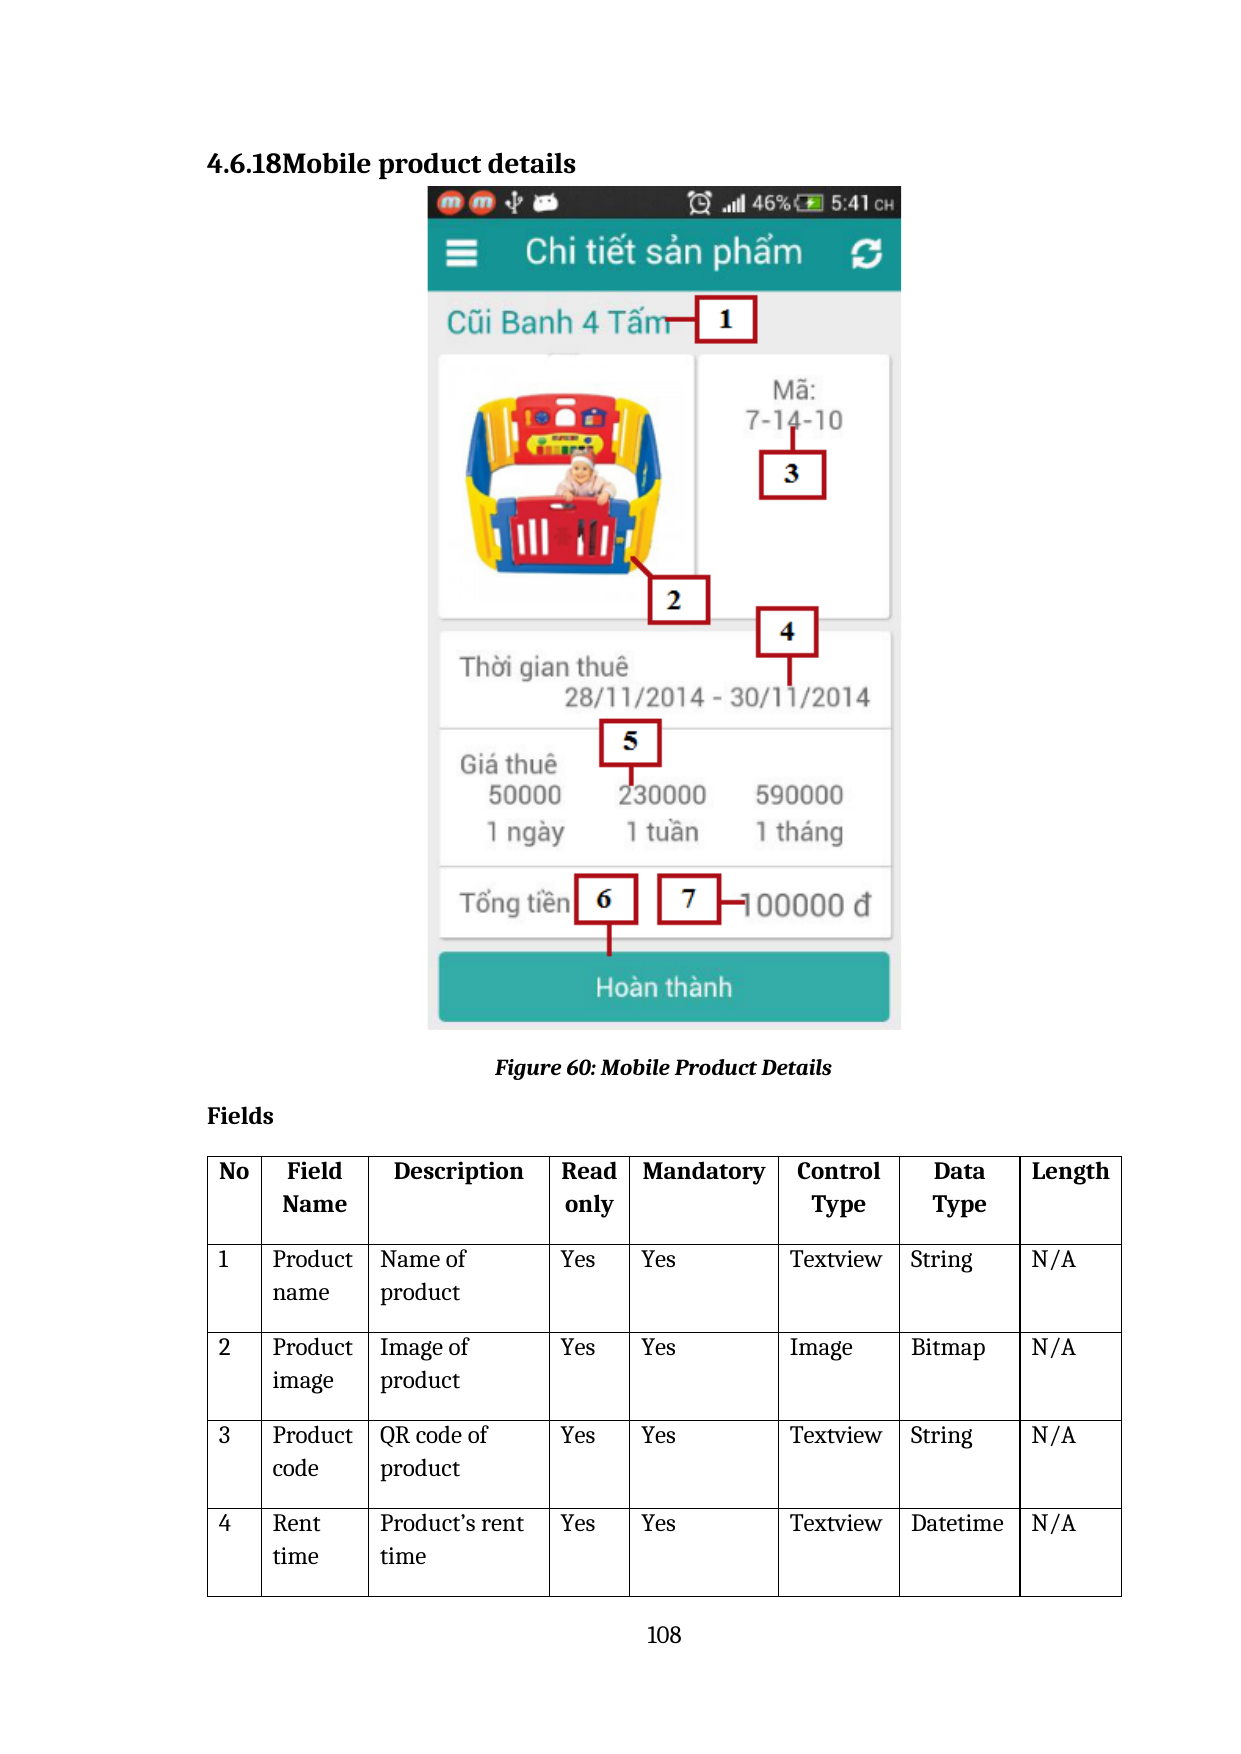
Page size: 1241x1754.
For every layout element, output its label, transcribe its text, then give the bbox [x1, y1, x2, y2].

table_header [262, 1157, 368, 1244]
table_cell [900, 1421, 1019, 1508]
subtitle Mobile product details [207, 148, 1122, 181]
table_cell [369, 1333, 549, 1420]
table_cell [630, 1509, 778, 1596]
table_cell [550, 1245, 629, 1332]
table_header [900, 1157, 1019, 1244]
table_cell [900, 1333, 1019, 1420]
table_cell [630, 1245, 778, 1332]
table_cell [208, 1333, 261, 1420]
picture [427, 186, 902, 1030]
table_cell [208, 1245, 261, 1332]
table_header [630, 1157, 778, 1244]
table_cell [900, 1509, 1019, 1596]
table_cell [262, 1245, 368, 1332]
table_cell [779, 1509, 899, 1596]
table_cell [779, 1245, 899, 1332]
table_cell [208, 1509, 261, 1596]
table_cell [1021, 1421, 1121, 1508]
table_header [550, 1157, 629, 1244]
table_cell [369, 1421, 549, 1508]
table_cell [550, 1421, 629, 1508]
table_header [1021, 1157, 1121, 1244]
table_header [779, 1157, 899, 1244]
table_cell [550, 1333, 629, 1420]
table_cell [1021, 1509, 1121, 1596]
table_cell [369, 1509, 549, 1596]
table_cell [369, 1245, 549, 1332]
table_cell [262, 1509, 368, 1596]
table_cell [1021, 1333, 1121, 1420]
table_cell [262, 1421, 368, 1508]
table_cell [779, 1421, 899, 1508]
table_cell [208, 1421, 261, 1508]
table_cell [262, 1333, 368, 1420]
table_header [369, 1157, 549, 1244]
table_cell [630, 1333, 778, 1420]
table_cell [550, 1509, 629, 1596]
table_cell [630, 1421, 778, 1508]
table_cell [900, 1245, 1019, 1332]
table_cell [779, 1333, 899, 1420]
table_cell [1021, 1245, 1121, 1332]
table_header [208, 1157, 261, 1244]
text Fields [207, 1102, 1122, 1131]
